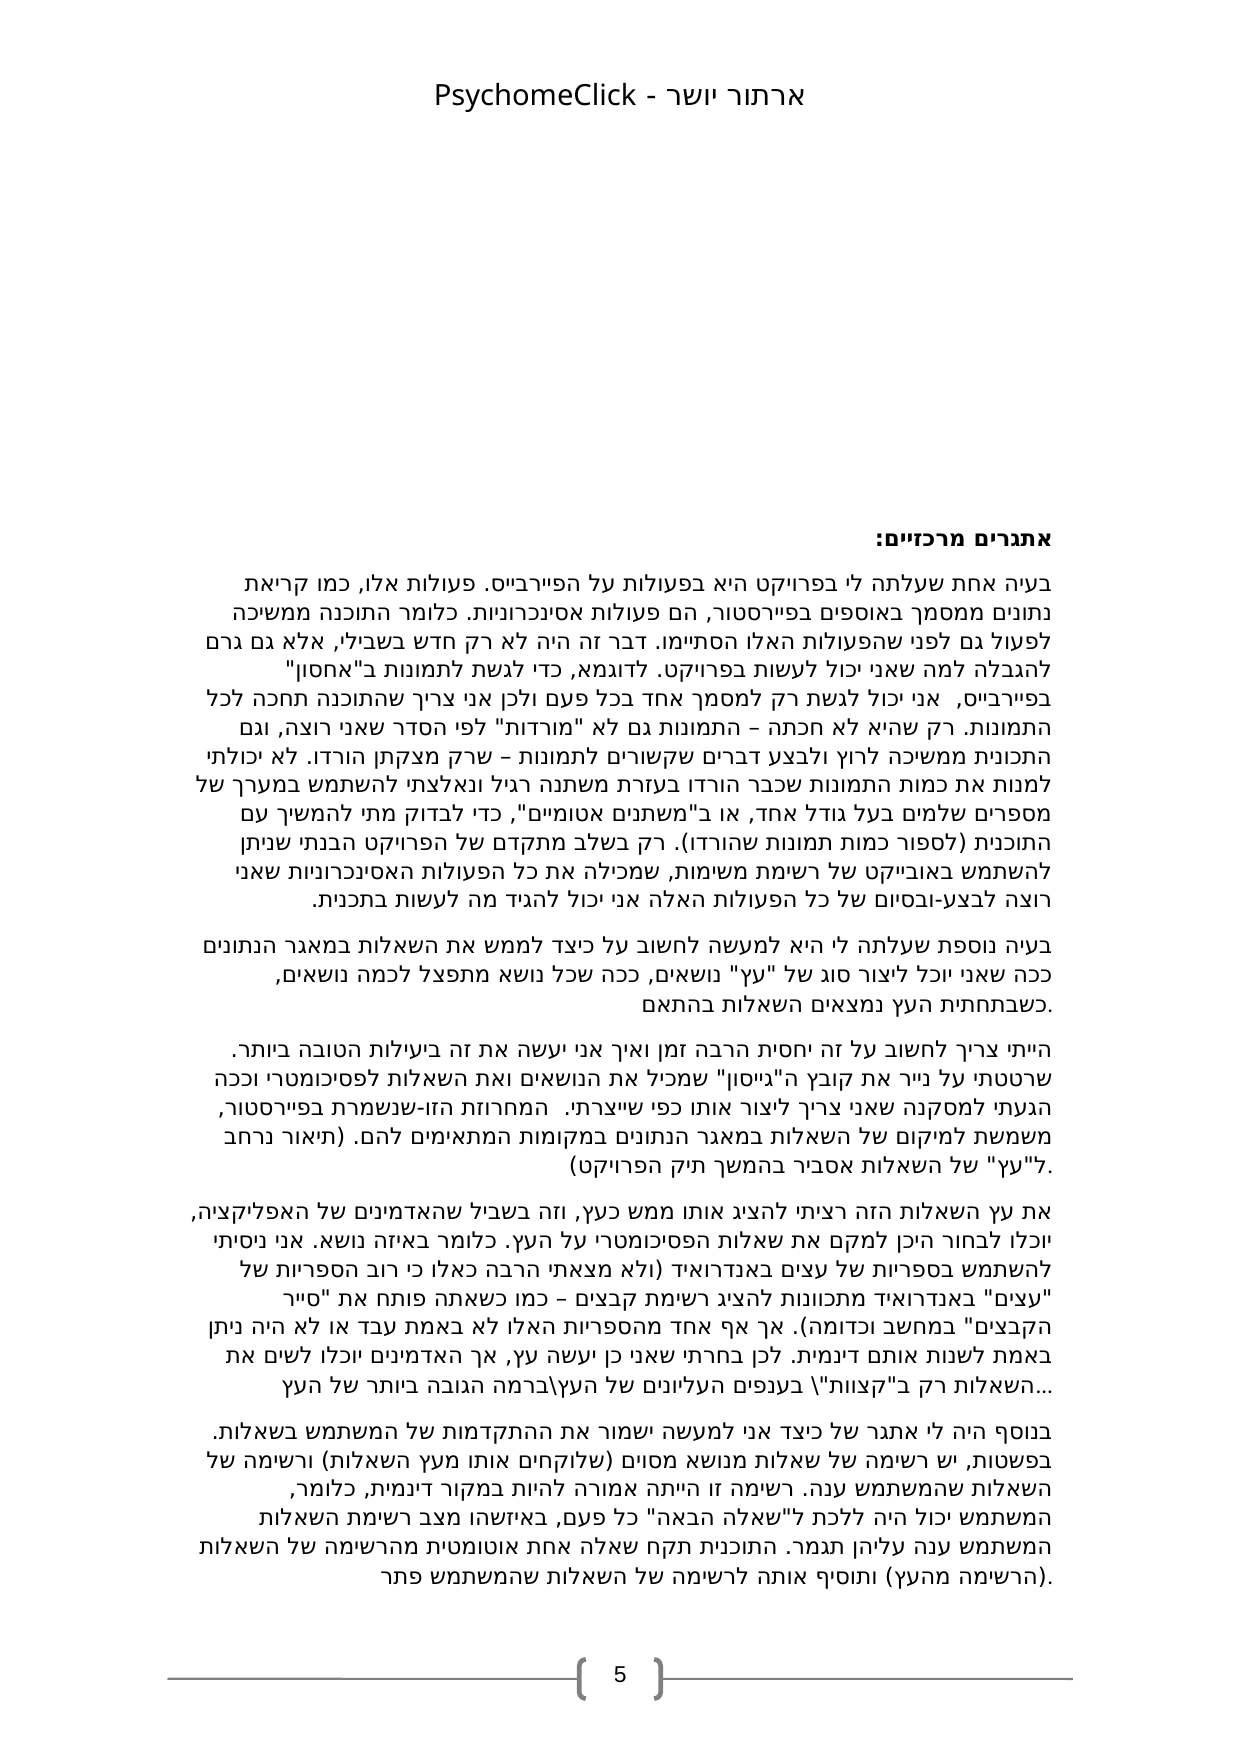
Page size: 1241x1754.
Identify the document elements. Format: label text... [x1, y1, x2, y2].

text בעיה אחת שעלתה לי בפרויקט היא בפעולות על הפיירבייס. פעולות אלו, כמו קריאת נתונים ממסמך באוספים בפיירסטור, הם פעולות אסינכרוניות. כלומר התוכנה ממשיכה לפעול גם לפני שהפעולות האלו הסתיימו. דבר זה היה לא רק חדש בשבילי, אלא גם גרם להגבלה למה שאני יכול לעשות בפרויקט. לדוגמא, כדי לגשת לתמונות ב"אחסון" בפיירבייס, אני יכול לגשת רק למסמך אחד בכל פעם ולכן אני צריך שהתוכנה תחכה לכל התמונות. רק שהיא לא חכתה – התמונות גם לא "מורדות" לפי הסדר שאני רוצה, וגם התכונית ממשיכה לרוץ ולבצע דברים שקשורים לתמונות – שרק מצקתן הורדו. לא יכולתי למנות את כמות התמונות שכבר הורדו בעזרת משתנה רגיל ונאלצתי להשתמש במערך של מספרים שלמים בעל גודל אחד, או ב"משתנים אטומיים", כדי לבדוק מתי להמשיך עם התוכנית (לספור כמות תמונות שהורדו). רק בשלב מתקדם של הפרויקט הבנתי שניתן להשתמש באובייקט של רשימת משימות, שמכילה את כל הפעולות האסינכרוניות שאני רוצה לבצע-ובסיום של כל הפעולות האלה אני יכול להגיד מה לעשות בתכנית. [187, 570, 1053, 913]
text בעיה נוספת שעלתה לי היא למעשה לחשוב על כיצד לממש את השאלות במאגר הנתונים ככה שאני יוכל ליצור סוג של "עץ" נושאים, ככה שכל נושא מתפצל לכמה נושאים, כשבתחתית העץ נמצאים השאלות בהתאם. [187, 932, 1053, 1018]
text הייתי צריך לחשוב על זה יחסית הרבה זמן ואיך אני יעשה את זה ביעילות הטובה ביותר. שרטטתי על נייר את קובץ ה"גייסון" שמכיל את הנושאים ואת השאלות לפסיכומטרי וככה הגעתי למסקנה שאני צריך ליצור אותו כפי שייצרתי. המחרוזת הזו-שנשמרת בפיירסטור, משמשת למיקום של השאלות במאגר הנתונים במקומות המתאימים להם. (תיאור נרחב ל"עץ" של השאלות אסביר בהמשך תיק הפרויקט). [187, 1037, 1053, 1180]
text את עץ השאלות הזה רציתי להציג אותו ממש כעץ, וזה בשביל שהאדמינים של האפליקציה, יוכלו לבחור היכן למקם את שאלות הפסיכומטרי על העץ. כלומר באיזה נושא. אני ניסיתי להשתמש בספריות של עצים באנדרואיד (ולא מצאתי הרבה כאלו כי רוב הספריות של "עצים" באנדרואיד מתכוונות להציג רשימת קבצים – כמו כשאתה פותח את "סייר הקבצים" במחשב וכדומה). אך אף אחד מהספריות האלו לא באמת עבד או לא היה ניתן באמת לשנות אותם דינמית. לכן בחרתי שאני כן יעשה עץ, אך האדמינים יוכלו לשים את השאלות רק ב"קצוות"\ בענפים העליונים של העץ\ברמה הגובה ביותר של העץ... [187, 1198, 1053, 1399]
text בנוסף היה לי אתגר של כיצד אני למעשה ישמור את ההתקדמות של המשתמש בשאלות. בפשטות, יש רשימה של שאלות מנושא מסוים (שלוקחים אותו מעץ השאלות) ורשימה של השאלות שהמשתמש ענה. רשימה זו הייתה אמורה להיות במקור דינמית, כלומר, המשתמש יכול היה ללכת ל"שאלה הבאה" כל פעם, באיזשהו מצב רשימת השאלות המשתמש ענה עליהן תגמר. התוכנית תקח שאלה אחת אוטומטית מהרשימה של השאלות (הרשימה מהעץ) ותוסיף אותה לרשימה של השאלות שהמשתמש פתר. [187, 1418, 1053, 1590]
text אתגרים מרכזיים: [187, 525, 1053, 552]
